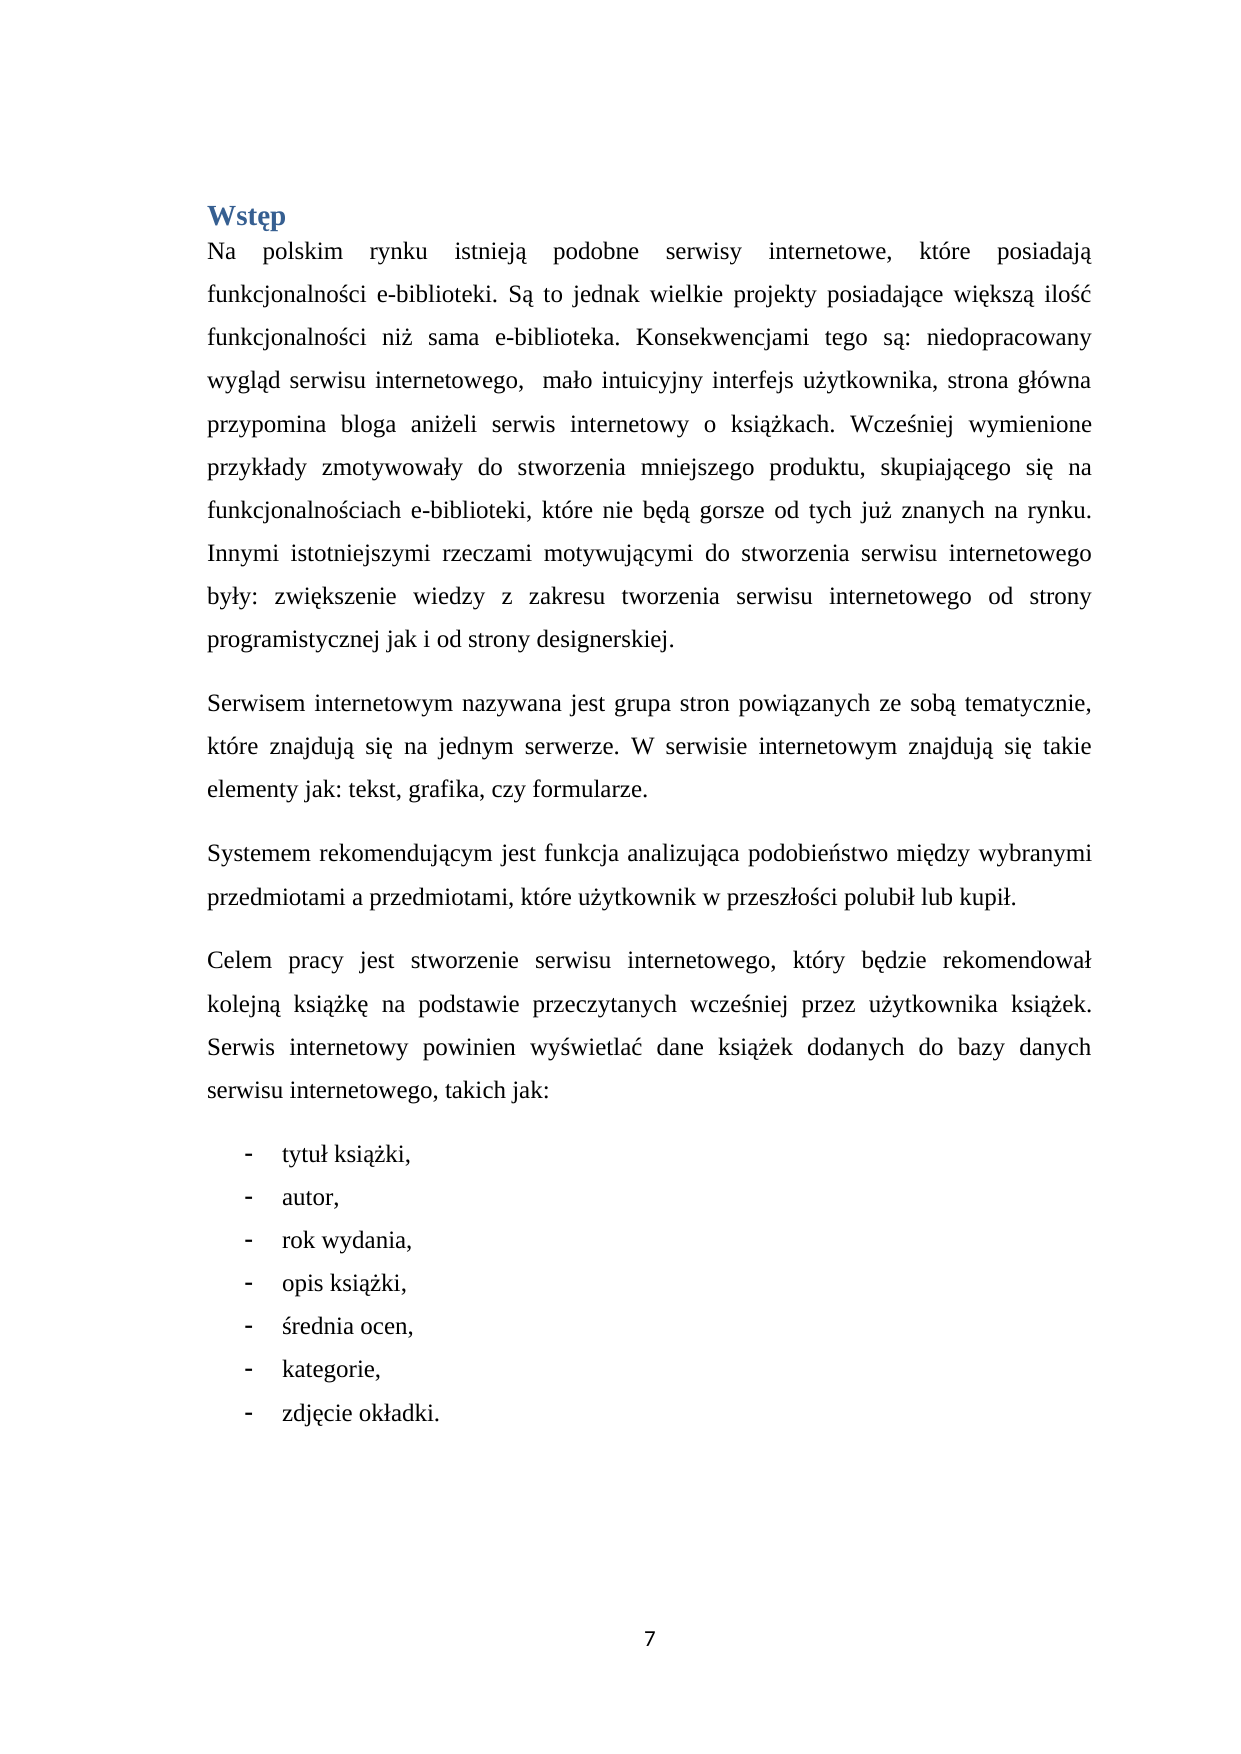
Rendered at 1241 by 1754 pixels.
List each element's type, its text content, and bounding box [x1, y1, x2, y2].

list tytuł książki, [244, 1139, 1092, 1168]
list zdjęcie okładki. [244, 1398, 1092, 1426]
list opis książki, [244, 1268, 1092, 1297]
list autor, [244, 1182, 1092, 1211]
list średnia ocen, [244, 1311, 1092, 1340]
subtitle Wstęp [207, 198, 1092, 231]
text Serwisem internetowym nazywana jest grupa stron powiązanych ze sobą tematycznie, które znajdują się na jednym serwerze. W serwisie internetowym znajdują się takie elementy jak: tekst, grafika, czy formularze. [207, 688, 1092, 803]
list kategorie, [244, 1354, 1092, 1383]
text Systemem rekomendującym jest funkcja analizująca podobieństwo między wybranymi przedmiotami a przedmiotami, które użytkownik w przeszłości polubił lub kupił. [207, 838, 1092, 910]
text Na polskim rynku istnieją podobne serwisy internetowe, które posiadają funkcjonalności e-biblioteki. Są to jednak wielkie projekty posiadające większą ilość funkcjonalności niż sama e-biblioteka. Konsekwencjami tego są: niedopracowany wygląd serwisu internetowego, mało intuicyjny interfejs użytkownika, strona główna przypomina bloga aniżeli serwis internetowy o książkach. Wcześniej wymienione przykłady zmotywowały do stworzenia mniejszego produktu, skupiającego się na funkcjonalnościach e-biblioteki, które nie będą gorsze od tych już znanych na rynku. Innymi istotniejszymi rzeczami motywującymi do stworzenia serwisu internetowego były: zwiększenie wiedzy z zakresu tworzenia serwisu internetowego od strony programistycznej jak i od strony designerskiej. [207, 236, 1092, 653]
text Celem pracy jest stworzenie serwisu internetowego, który będzie rekomendował kolejną książkę na podstawie przeczytanych wcześniej przez użytkownika książek. Serwis internetowy powinien wyświetlać dane książek dodanych do bazy danych serwisu internetowego, takich jak: [207, 946, 1092, 1104]
list rok wydania, [244, 1225, 1092, 1254]
